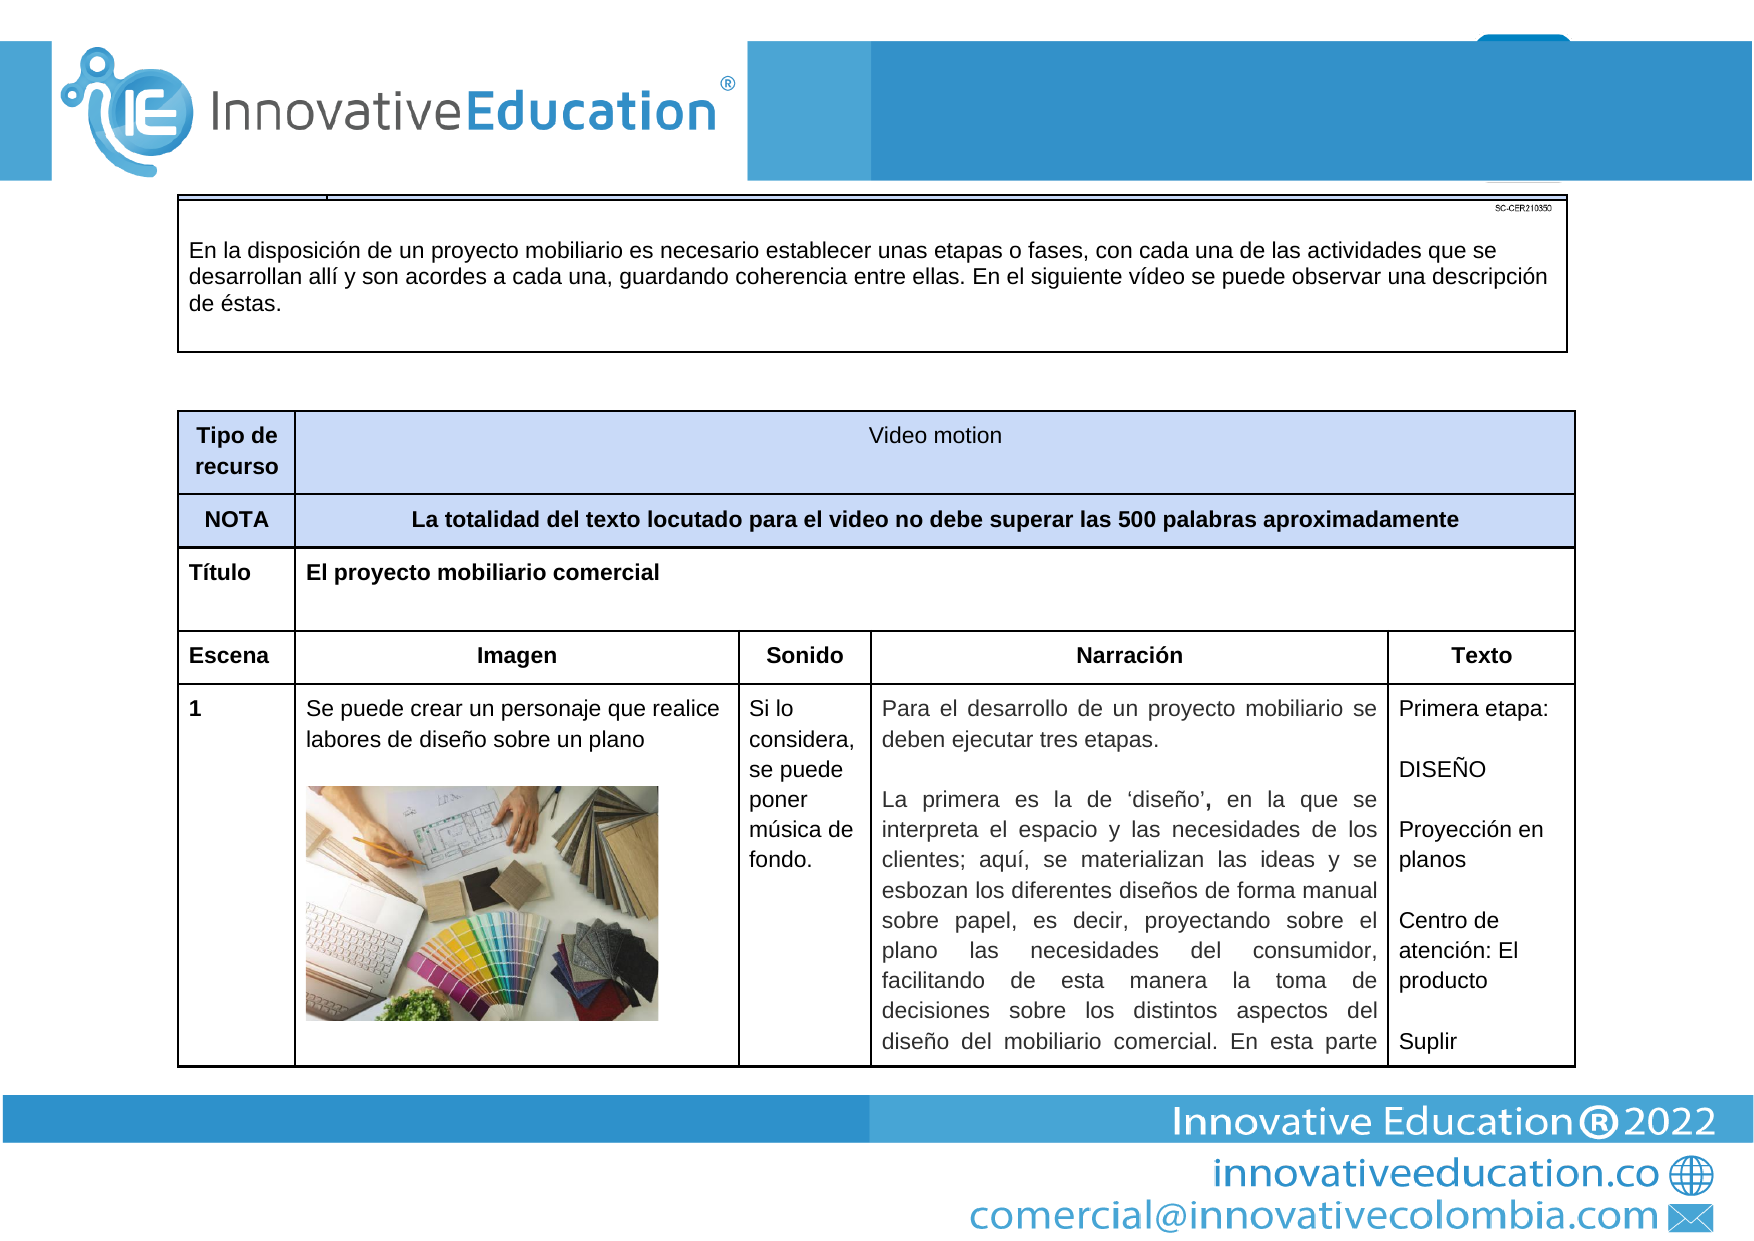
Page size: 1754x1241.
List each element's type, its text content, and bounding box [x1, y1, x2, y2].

table_cell Escena [179, 632, 294, 683]
table_cell 1 [179, 685, 294, 1065]
picture [0, 28, 1752, 214]
table_cell Primera etapa: DISEÑO Proyección en planos Centro de atención: El producto Suplir necesidades y comodidad del cliente [1389, 685, 1574, 1065]
table_cell Sonido [740, 632, 870, 683]
table_cell Narración [872, 632, 1387, 683]
table_cell Título [179, 549, 294, 630]
table_cell Texto [1389, 632, 1574, 683]
table_cell En la disposición de un proyecto mobiliario es necesario establecer unas etapas o fases, con cada una de las actividades que se desarrollan allí y son acordes a cada una, guardando coherencia entre ellas. En el siguiente vídeo se puede observar una descripción de éstas. [179, 201, 1566, 351]
picture [305, 786, 659, 1021]
table_header Tipo de recurso [179, 412, 294, 493]
table_cell NOTA [179, 495, 294, 546]
table_cell La totalidad del texto locutado para el video no debe superar las 500 palabras aproximadamente [296, 495, 1574, 546]
table_cell Imagen [296, 632, 738, 683]
table_cell El proyecto mobiliario comercial [296, 549, 1574, 630]
table_cell Se puede crear un personaje que realice labores de diseño sobre un plano [296, 685, 738, 1065]
table_header Video motion [296, 412, 1574, 493]
picture [2, 1093, 1754, 1239]
table_cell Si lo considera, se puede poner música de fondo. [740, 685, 870, 1065]
